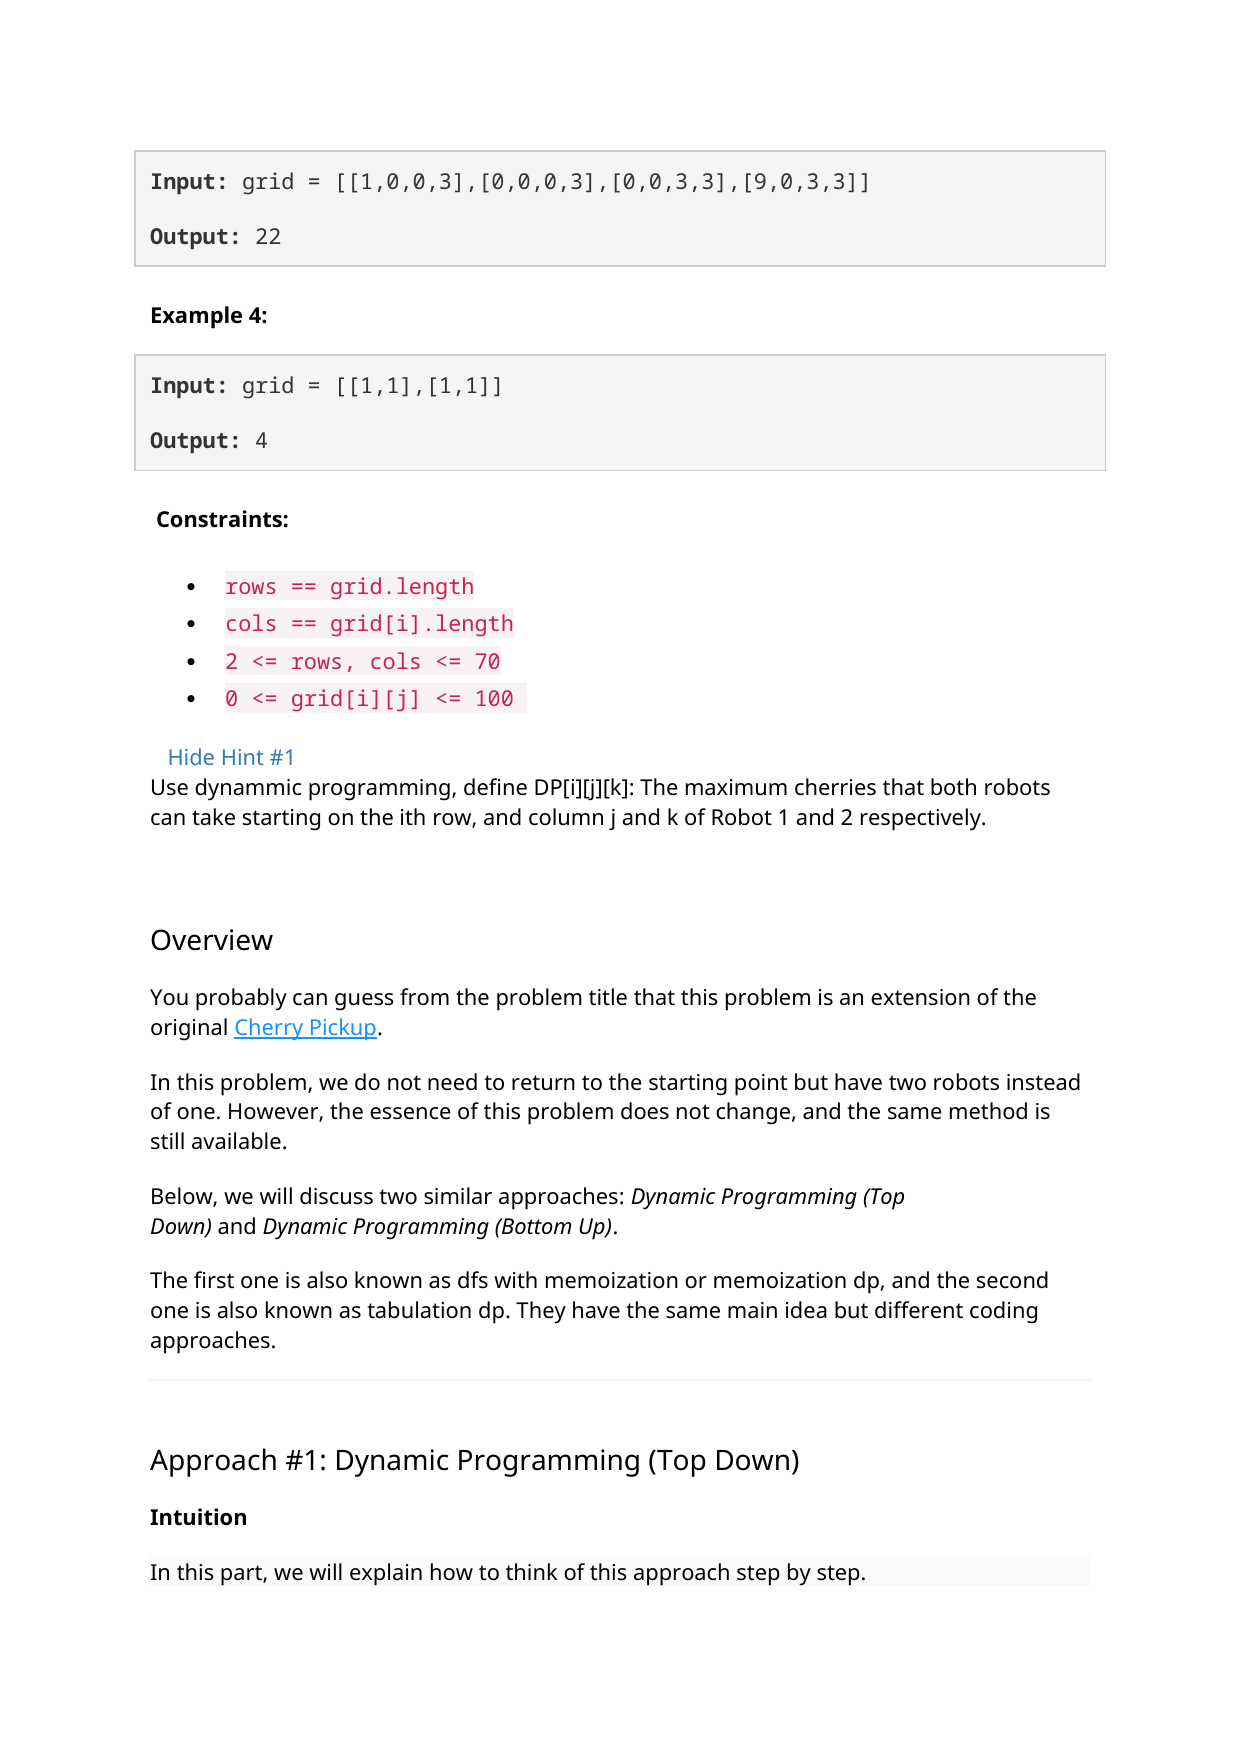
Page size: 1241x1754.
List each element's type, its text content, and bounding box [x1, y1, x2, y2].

list 0 <= grid[i][j] <= 100 [187, 675, 1090, 713]
text Example 4: [150, 292, 1090, 329]
text You probably can guess from the problem title that this problem is an extension of the original Cherry Pickup. [150, 982, 1090, 1042]
text In this problem, we do not need to return to the starting point but have two robots instead of one. However, the essence of this problem does not change, and the same method is still available. [150, 1067, 1090, 1156]
text Input: grid = [[1,0,0,3],[0,0,0,3],[0,0,3,3],[9,0,3,3]] [136, 152, 1105, 196]
subtitle Overview [150, 920, 1090, 958]
text Output: 4 [136, 409, 1105, 470]
text Input: grid = [[1,1],[1,1]] [136, 356, 1105, 400]
list cols == grid[i].length [187, 600, 1090, 638]
list rows == grid.length [187, 563, 1090, 600]
text Below, we will discuss two similar approaches: Dynamic Programming (Top Down) and Dynamic Programming (Bottom Up). [150, 1181, 1090, 1241]
text In this part, we will explain how to think of this approach step by step. [150, 1556, 1090, 1586]
text Intuition [150, 1502, 1090, 1531]
text The first one is also known as dfs with memoization or memoization dp, and the second one is also known as tabulation dp. They have the same main idea but different coding approaches. [150, 1266, 1090, 1355]
text Use dynammic programming, define DP[i][j][k]: The maximum cherries that both robots can take starting on the ith row, and column j and k of Robot 1 and 2 respectively. [150, 772, 1090, 831]
list 2 <= rows, cols <= 70 [187, 638, 1090, 675]
subtitle Approach #1: Dynamic Programming (Top Down) [150, 1440, 1090, 1478]
text Constraints: [150, 496, 1090, 534]
text Hide Hint #1 [150, 742, 1090, 772]
text Output: 22 [136, 205, 1105, 265]
